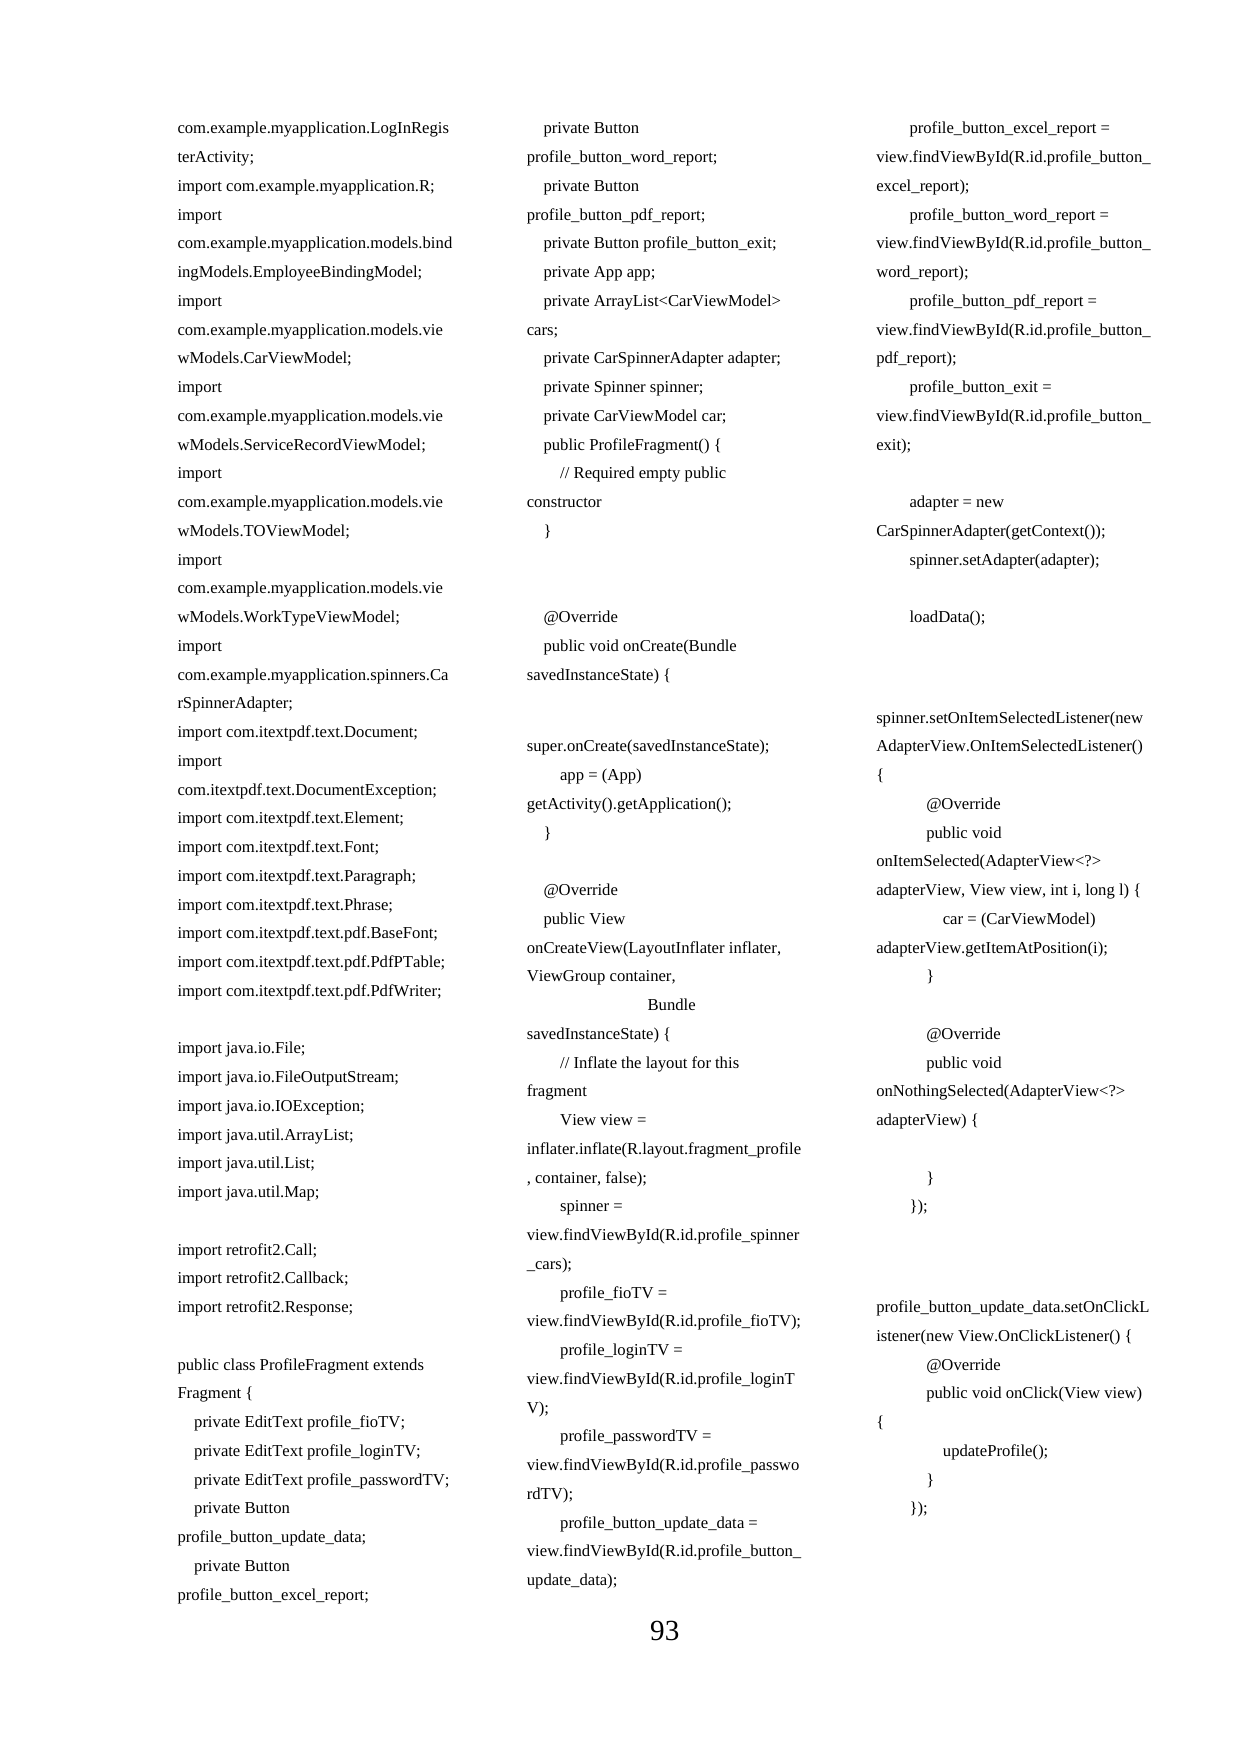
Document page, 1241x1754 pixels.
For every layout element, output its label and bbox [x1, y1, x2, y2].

text [527, 118, 802, 1589]
text [876, 118, 1152, 1589]
text [177, 118, 453, 1603]
